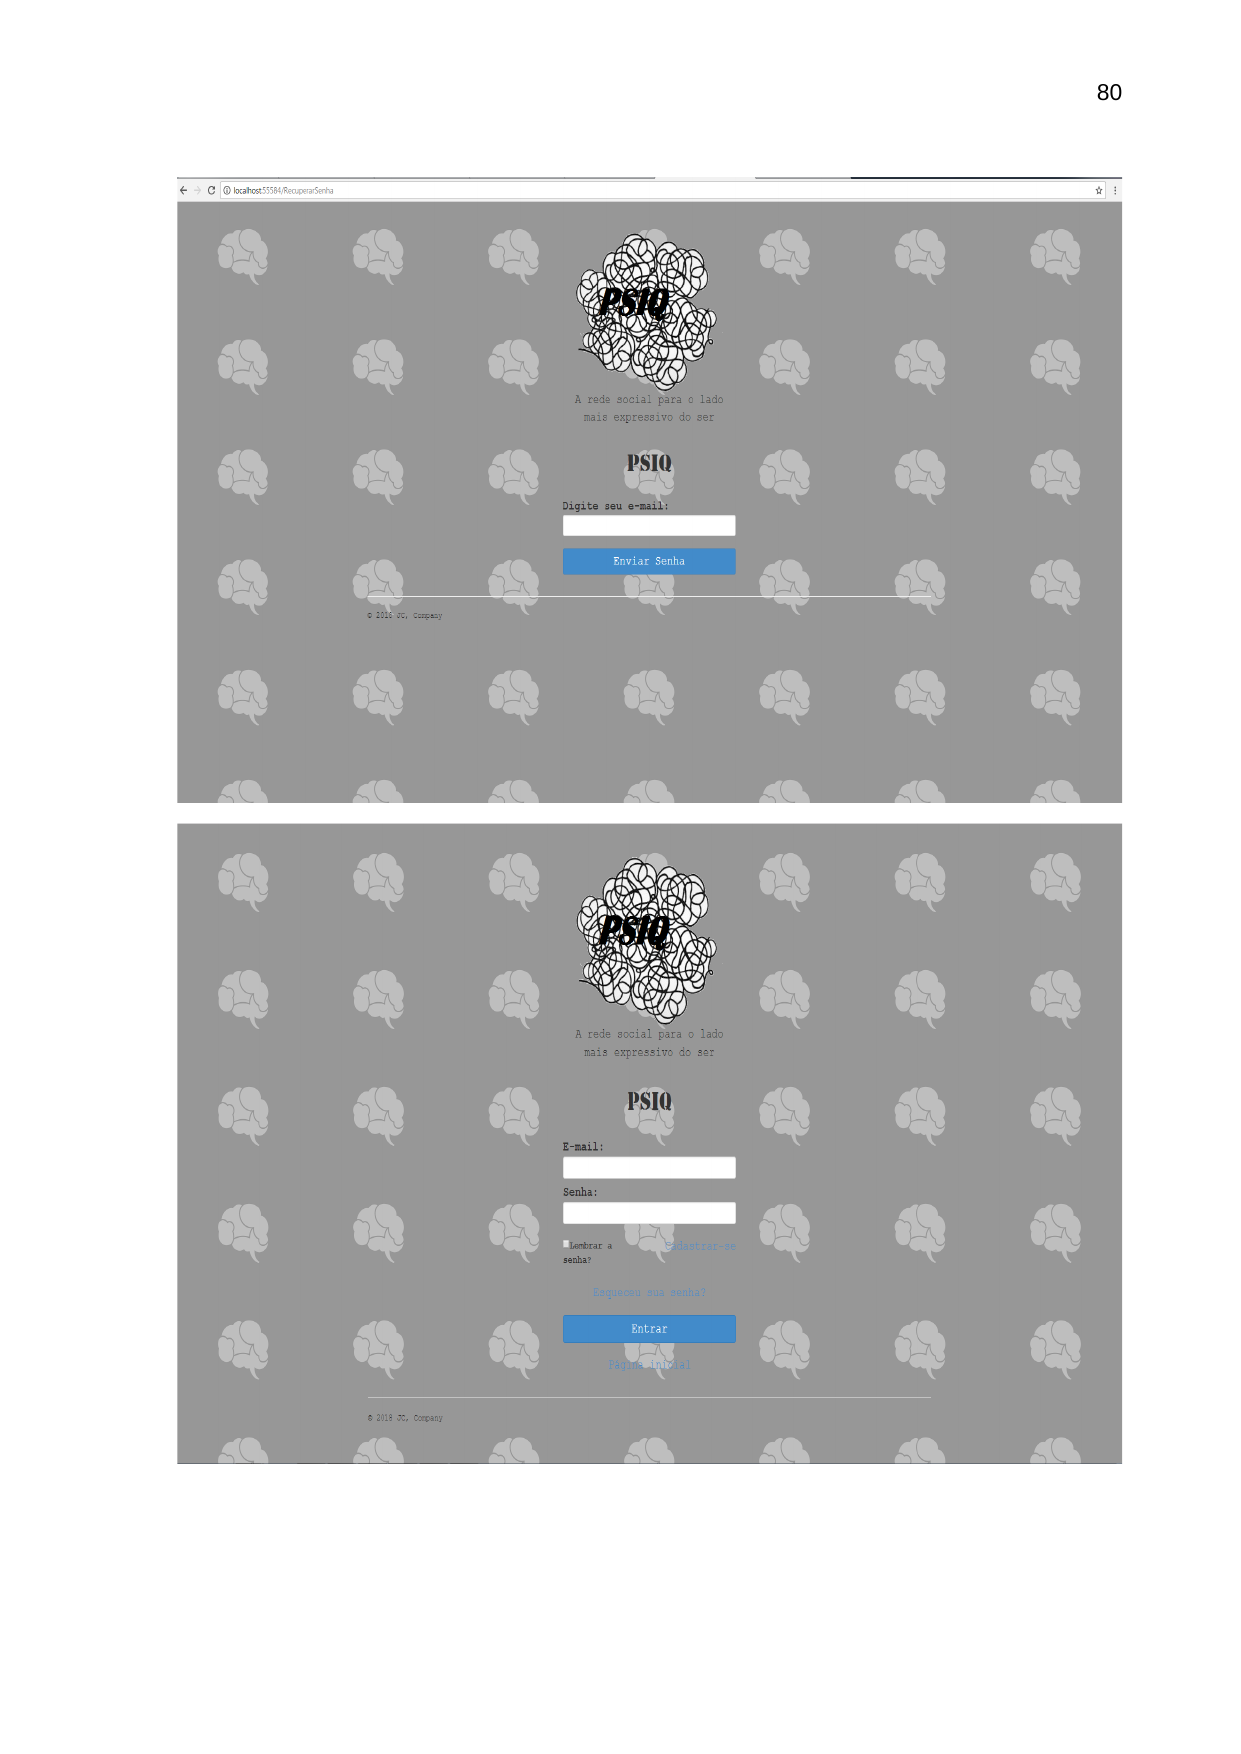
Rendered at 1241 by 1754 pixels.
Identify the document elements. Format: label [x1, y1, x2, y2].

picture [177, 823, 1123, 1464]
picture [177, 177, 1123, 803]
